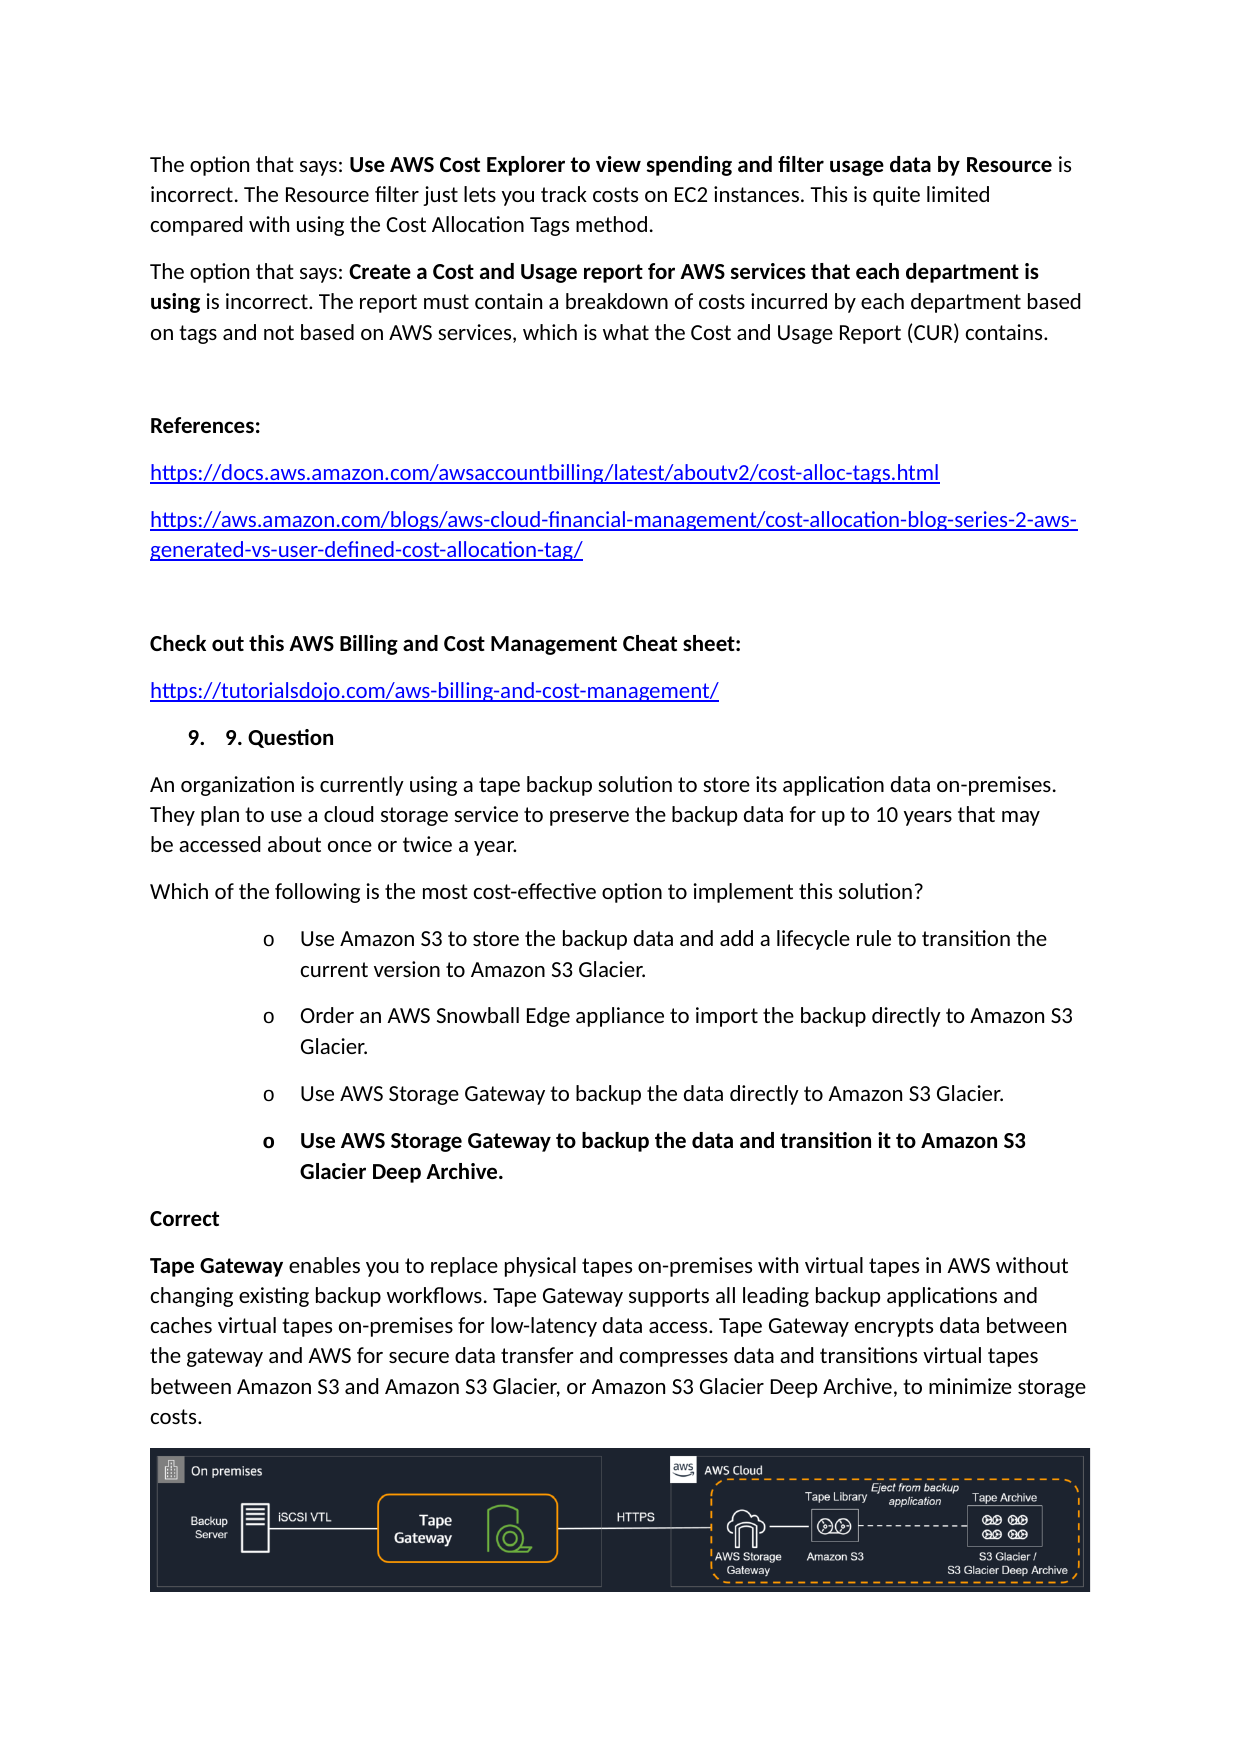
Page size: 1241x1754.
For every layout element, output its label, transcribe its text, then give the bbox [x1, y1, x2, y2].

list 9. Question [187, 723, 1090, 751]
text The option that says: Create a Cost and Usage report for AWS services that each department is using is incorrect. The report must contain a breakdown of costs incurred by each department based on tags and not based on AWS services, which is what the Cost and Usage Report (CUR) contains. [150, 257, 1090, 346]
text https://docs.aws.amazon.com/awsaccountbilling/latest/aboutv2/cost-alloc-tags.html [150, 458, 1090, 486]
list Use AWS Storage Gateway to backup the data directly to Amazon S3 Glacier. [262, 1079, 1090, 1108]
list Use AWS Storage Gateway to backup the data and transition it to Amazon S3 Glacier Deep Archive. [262, 1127, 1090, 1185]
text https://tutorialsdojo.com/aws-billing-and-cost-management/ [150, 676, 1090, 704]
text Check out this AWS Billing and Cost Management Cheat sheet: [150, 629, 1090, 657]
text Tape Gateway enables you to replace physical tapes on-premises with virtual tapes in AWS without changing existing backup workflows. Tape Gateway supports all leading backup applications and caches virtual tapes on-premises for low-latency data access. Tape Gateway encrypts data between the gateway and AWS for secure data transfer and compresses data and transitions virtual tapes between Amazon S3 and Amazon S3 Glacier, or Amazon S3 Glacier Deep Archive, to minimize storage costs. [150, 1251, 1090, 1430]
text References: [150, 411, 1090, 439]
text https://aws.amazon.com/blogs/aws-cloud-financial-management/cost-allocation-blog-series-2-aws-generated-vs-user-defined-cost-allocation-tag/ [150, 505, 1090, 563]
list Order an AWS Snowball Edge appliance to import the backup directly to Amazon S3 Glacier. [262, 1002, 1090, 1060]
picture [150, 1448, 1091, 1592]
text Correct [150, 1204, 1090, 1232]
text Which of the following is the most cost-effective option to implement this solution? [150, 877, 1090, 905]
text The option that says: Use AWS Cost Explorer to view spending and filter usage data by Resource is incorrect. The Resource filter just lets you track costs on EC2 instances. This is quite limited compared with using the Cost Allocation Tags method. [150, 150, 1090, 238]
text An organization is currently using a tape backup solution to store its application data on-premises. They plan to use a cloud storage service to preserve the backup data for up to 10 years that may be accessed about once or twice a year. [150, 770, 1090, 858]
list Use Amazon S3 to store the backup data and add a lifecycle rule to transition the current version to Amazon S3 Glacier. [262, 924, 1090, 983]
